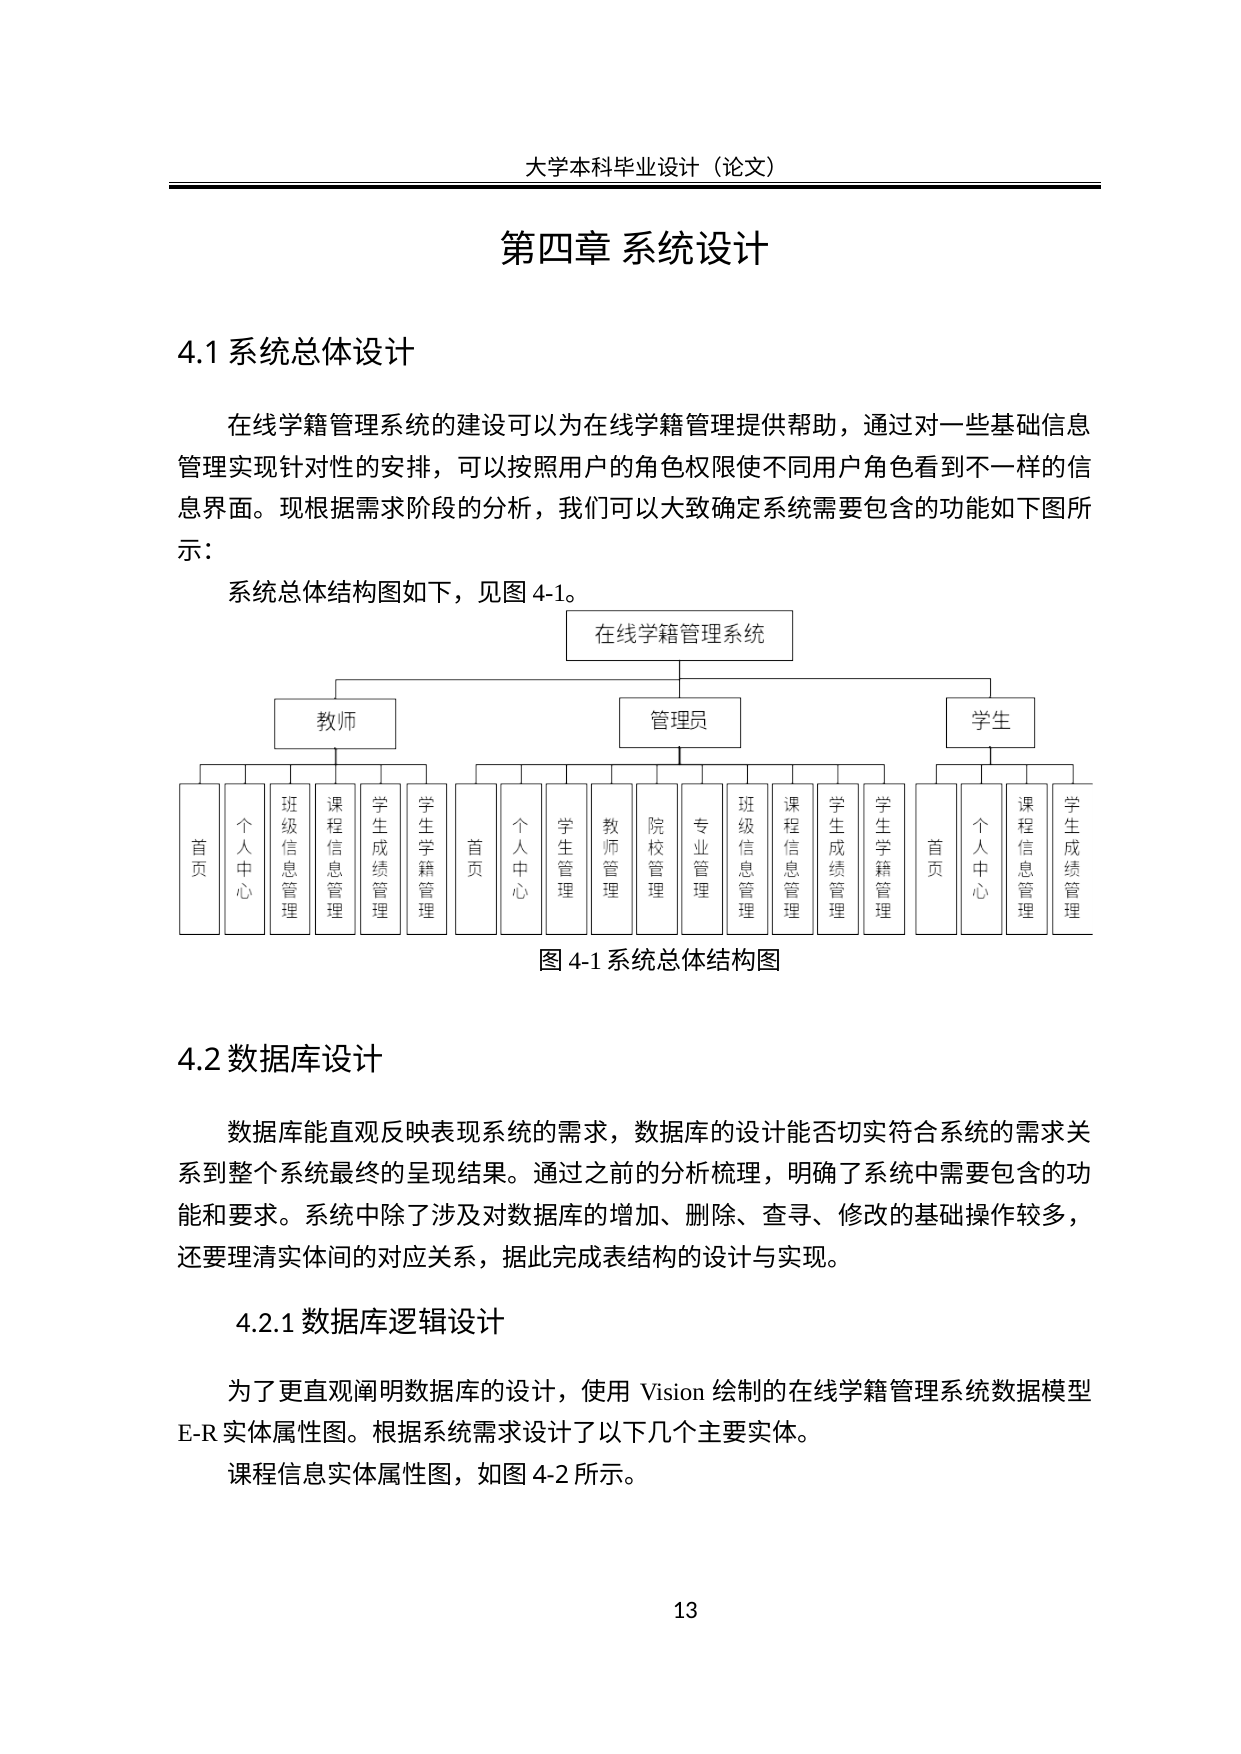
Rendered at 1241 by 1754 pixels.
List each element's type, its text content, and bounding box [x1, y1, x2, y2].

text 课程信息实体属性图，如图4-2所示。 [177, 1449, 1092, 1491]
text 在线学籍管理系统的建设可以为在线学籍管理提供帮助，通过对一些基础信息管理实现针对性的安排，可以按照用户的角色权限使不同用户角色看到不一样的信息界面。现根据需求阶段的分析，我们可以大致确定系统需要包含的功能如下图所示： [177, 400, 1092, 567]
subtitle 4.2数据库设计 [177, 1034, 1092, 1079]
subtitle 4.2.1 数据库逻辑设计 [177, 1298, 1092, 1341]
subtitle 第四章 系统设计 [177, 219, 1092, 273]
text 为了更直观阐明数据库的设计，使用 Vision 绘制的在线学籍管理系统数据模型E-R实体属性图。根据系统需求设计了以下几个主要实体。 [177, 1366, 1092, 1449]
text 数据库能直观反映表现系统的需求，数据库的设计能否切实符合系统的需求关系到整个系统最终的呈现结果。通过之前的分析梳理，明确了系统中需要包含的功能和要求。系统中除了涉及对数据库的增加、删除、查寻、修改的基础操作较多，还要理清实体间的对应关系，据此完成表结构的设计与实现。 [177, 1107, 1092, 1273]
text 系统总体结构图如下，见图4-1。 [177, 567, 1092, 608]
subtitle 4.1系统总体设计 [177, 328, 1092, 373]
text 图4-1系统总体结构图 [177, 935, 1092, 976]
